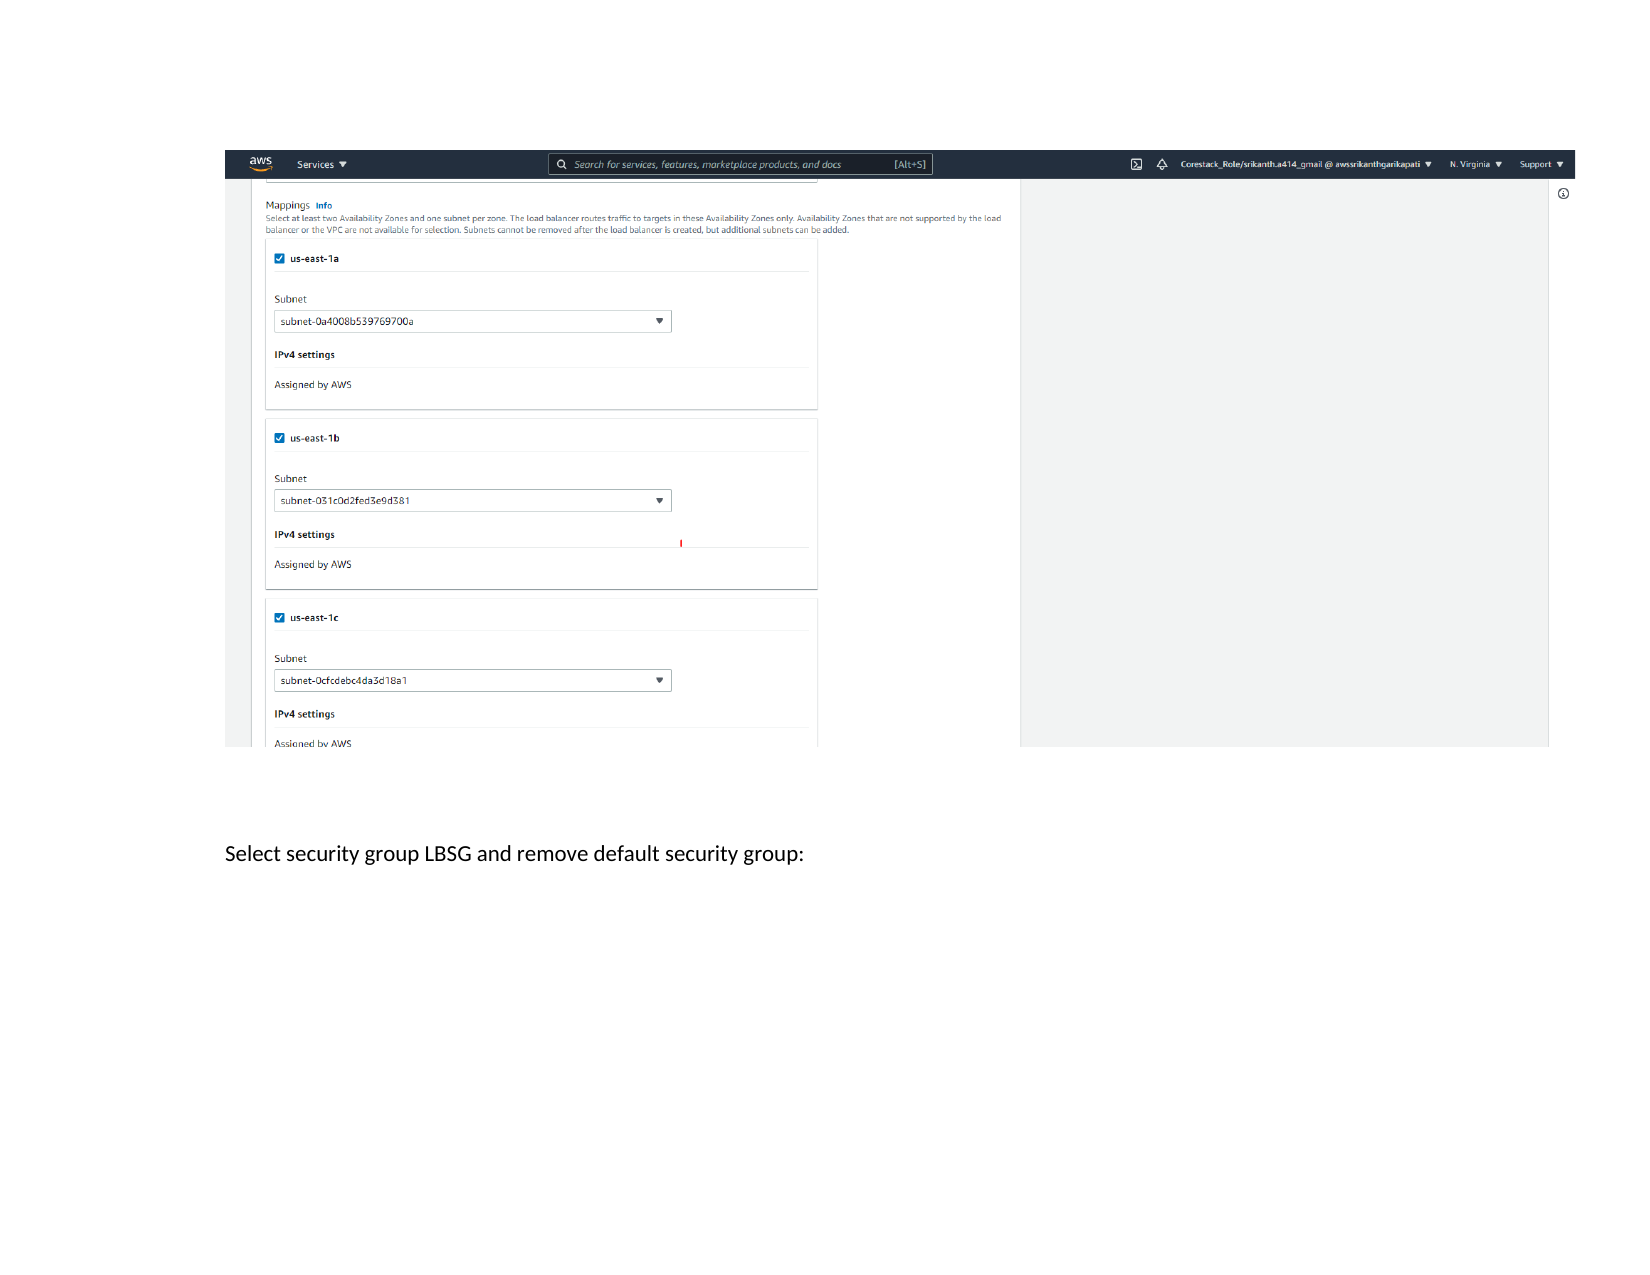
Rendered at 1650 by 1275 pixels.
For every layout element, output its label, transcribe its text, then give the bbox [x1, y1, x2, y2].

list Select security group LBSG and remove default security group: [225, 839, 1500, 868]
picture [225, 150, 1575, 747]
